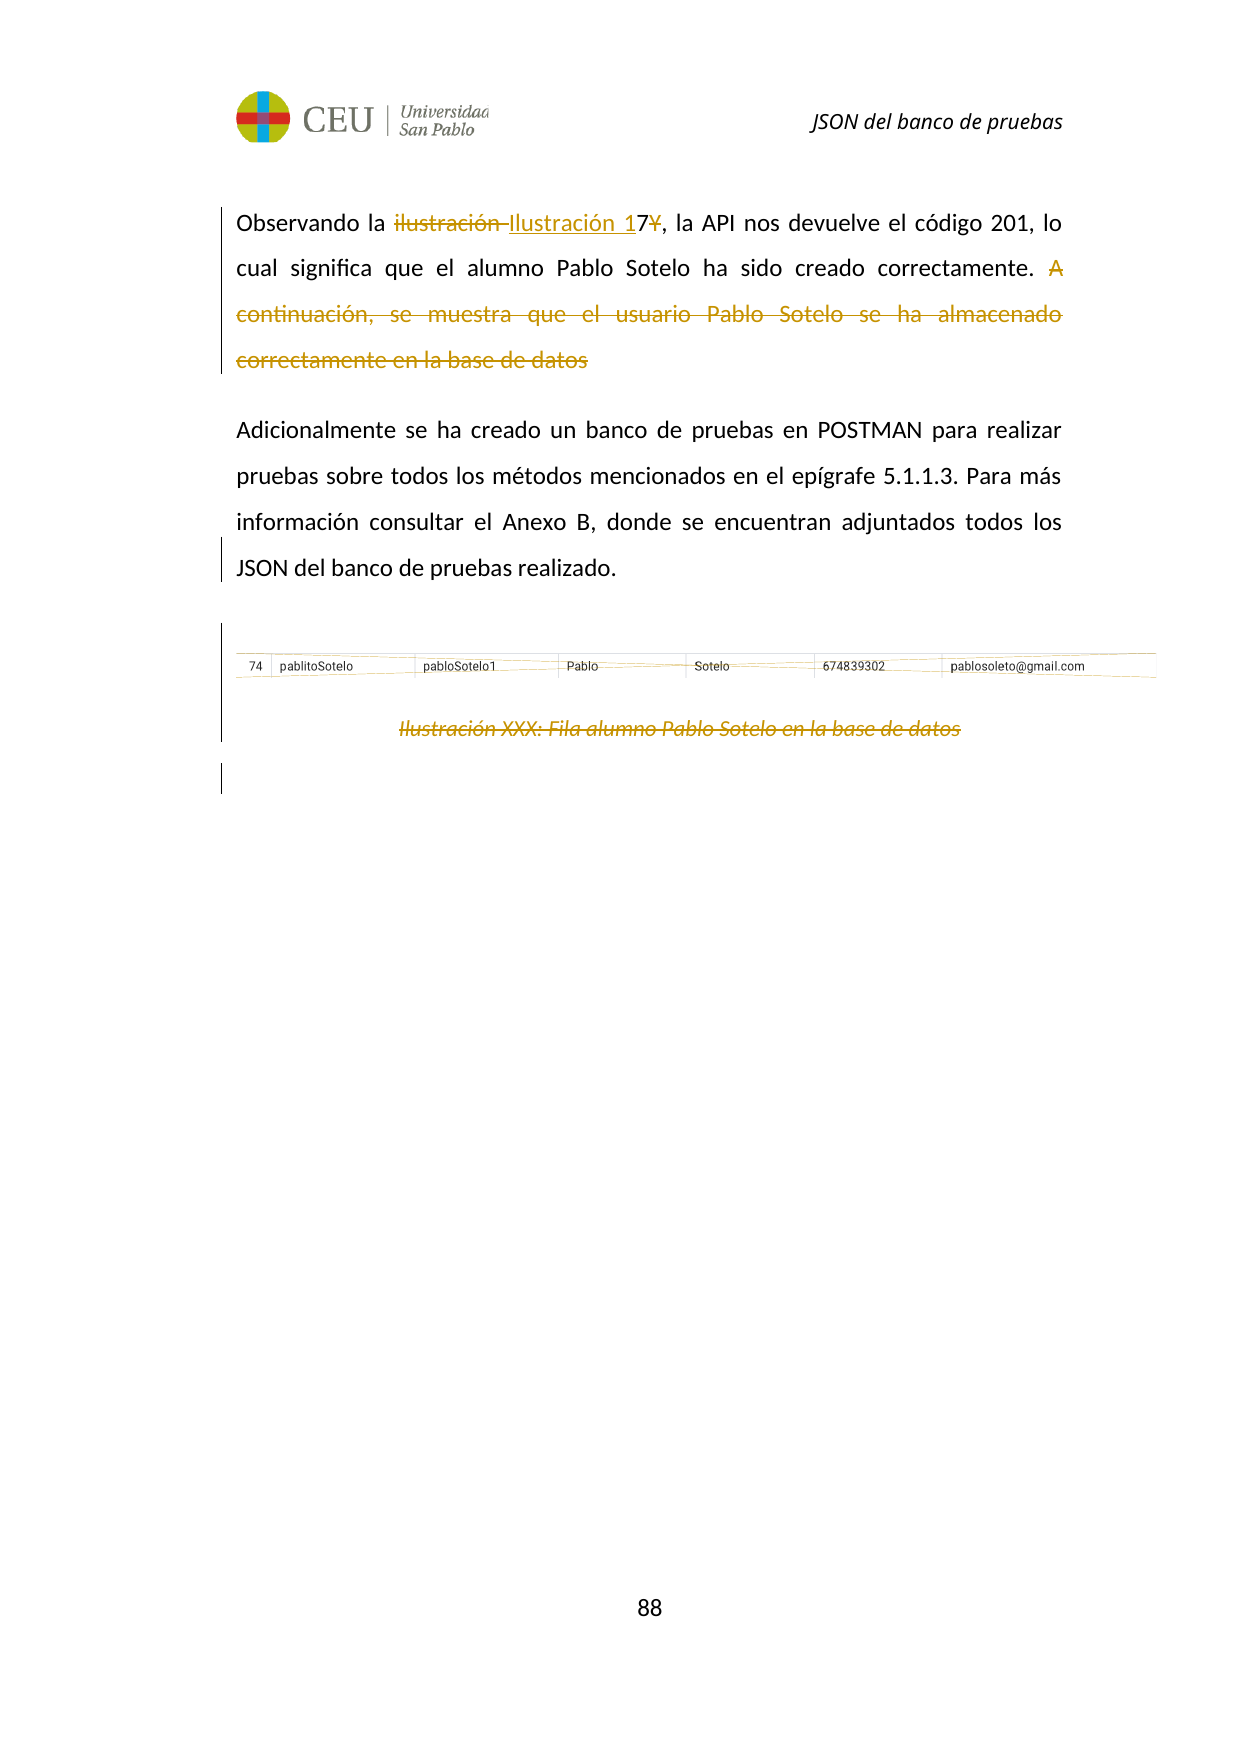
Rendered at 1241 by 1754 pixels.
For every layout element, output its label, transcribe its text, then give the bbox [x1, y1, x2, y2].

picture [235, 89, 489, 143]
picture [731, 654, 1157, 677]
picture [252, 666, 1141, 678]
picture [274, 653, 1118, 665]
text Adicionalmente se ha creado un banco de pruebas en POSTMAN para realizar pruebas sobre todos los métodos mencionados en el epígrafe 5.1.1.3. Para más información consultar el Anexo B, donde se encuentran adjuntados todos los JSON del banco de pruebas realizado. [236, 415, 1063, 582]
picture [236, 654, 662, 677]
text Observando la 7, la API nos devuelve el código 201, lo cual significa que el alumno Pablo Sotelo ha sido creado correctamente. [236, 207, 1063, 315]
text Observando la 7, la API nos devuelve el código 201, lo cual significa que el alumno Pablo Sotelo ha sido creado correctamente. [236, 316, 1063, 374]
